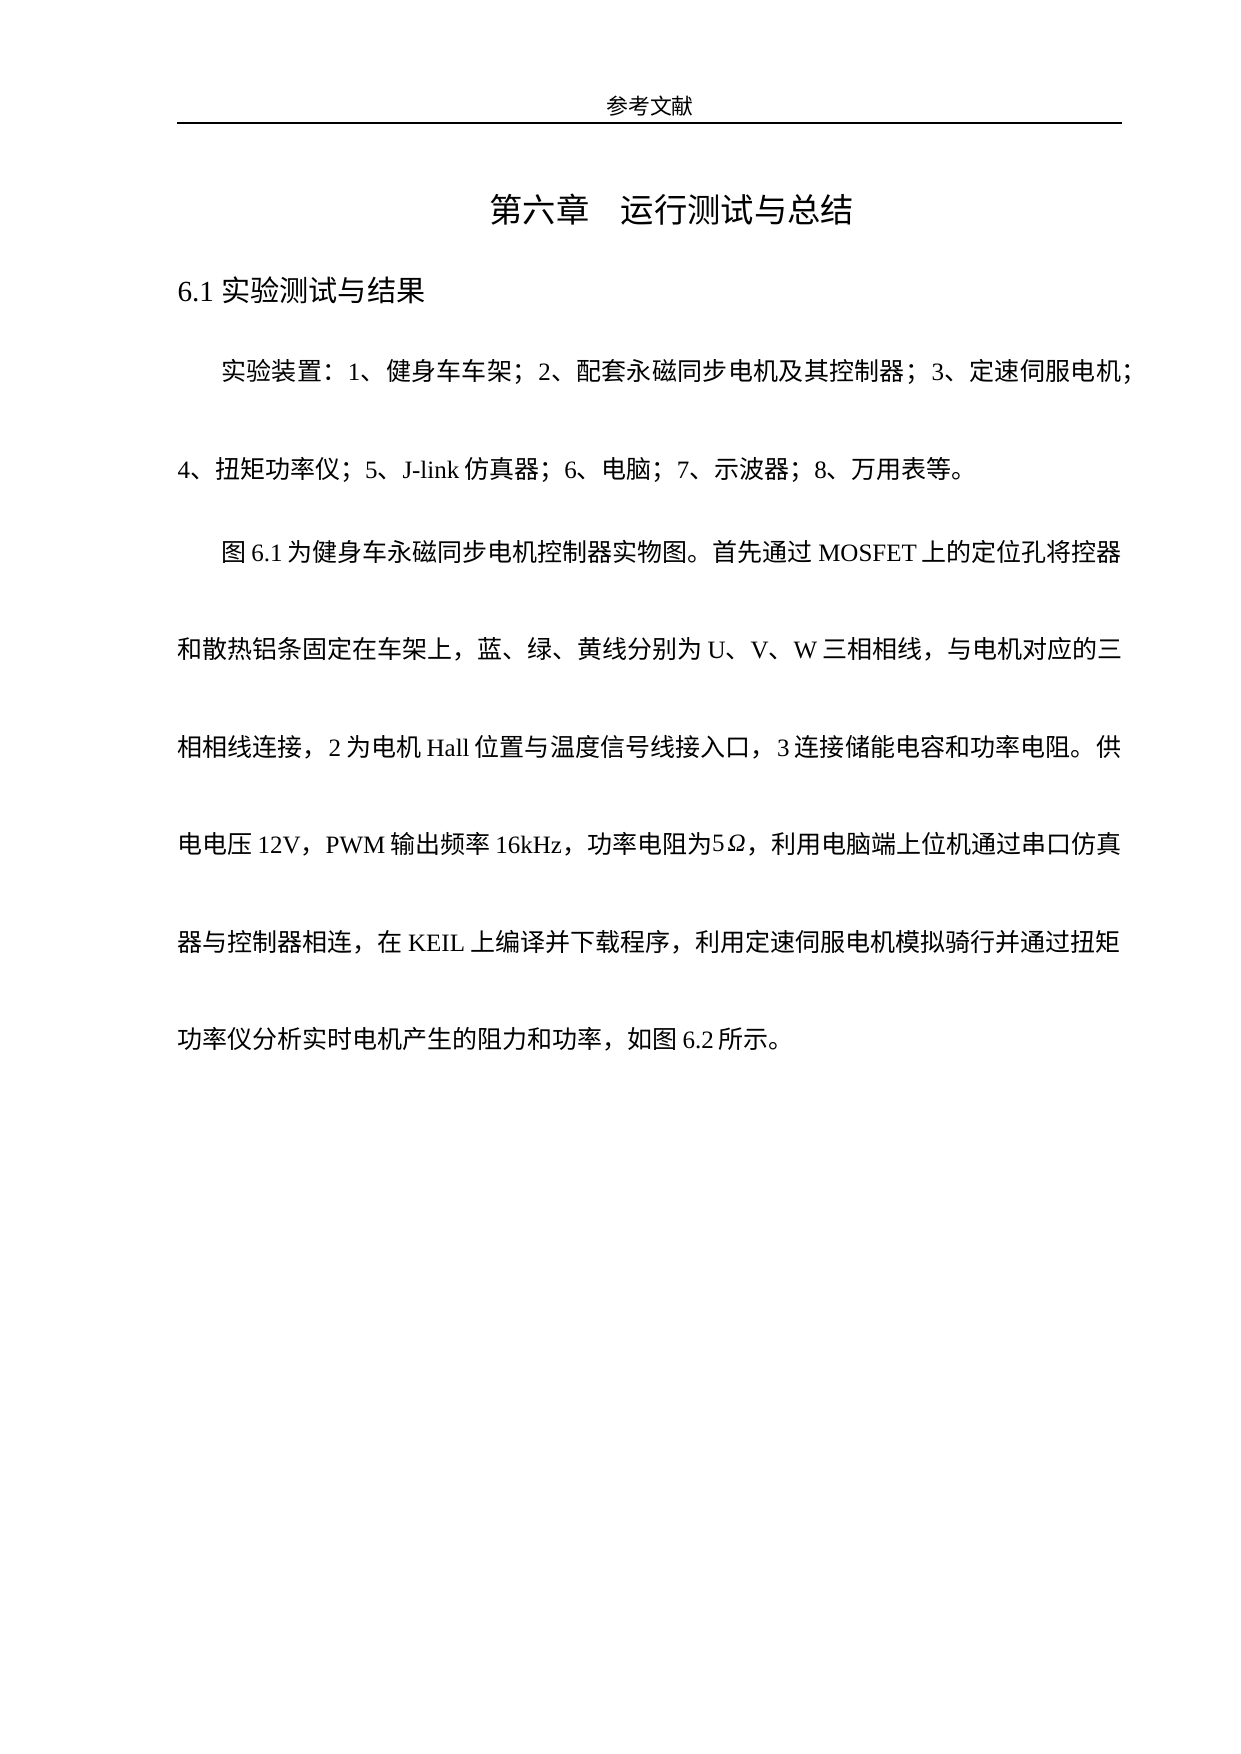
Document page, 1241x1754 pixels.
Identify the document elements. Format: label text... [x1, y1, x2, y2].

subtitle 实验测试与结果 [177, 256, 1122, 321]
list 运行测试与总结 [221, 175, 1122, 240]
text 图6.1为健身车永磁同步电机控制器实物图。首先通过MOSFET上的定位孔将控器和散热铝条固定在车架上，蓝、绿、黄线分别为U、V、W三相相线，与电机对应的三相相线连接，2为电机Hall位置与温度信号线接入口，3连接储能电容和功率电阻。供电电压12V，PWM输出频率16kHz，功率电阻为，利用电脑端上位机通过串口仿真器与控制器相连，在KEIL上编译并下载程序，利用定速伺服电机模拟骑行并通过扭矩功率仪分析实时电机产生的阻力和功率，如图6.2所示。 [177, 518, 1122, 1071]
text 实验装置：1、健身车车架；2、配套永磁同步电机及其控制器；3、定速伺服电机；4、扭矩功率仪；5、J-link仿真器；6、电脑；7、示波器；8、万用表等。 [177, 337, 1122, 500]
